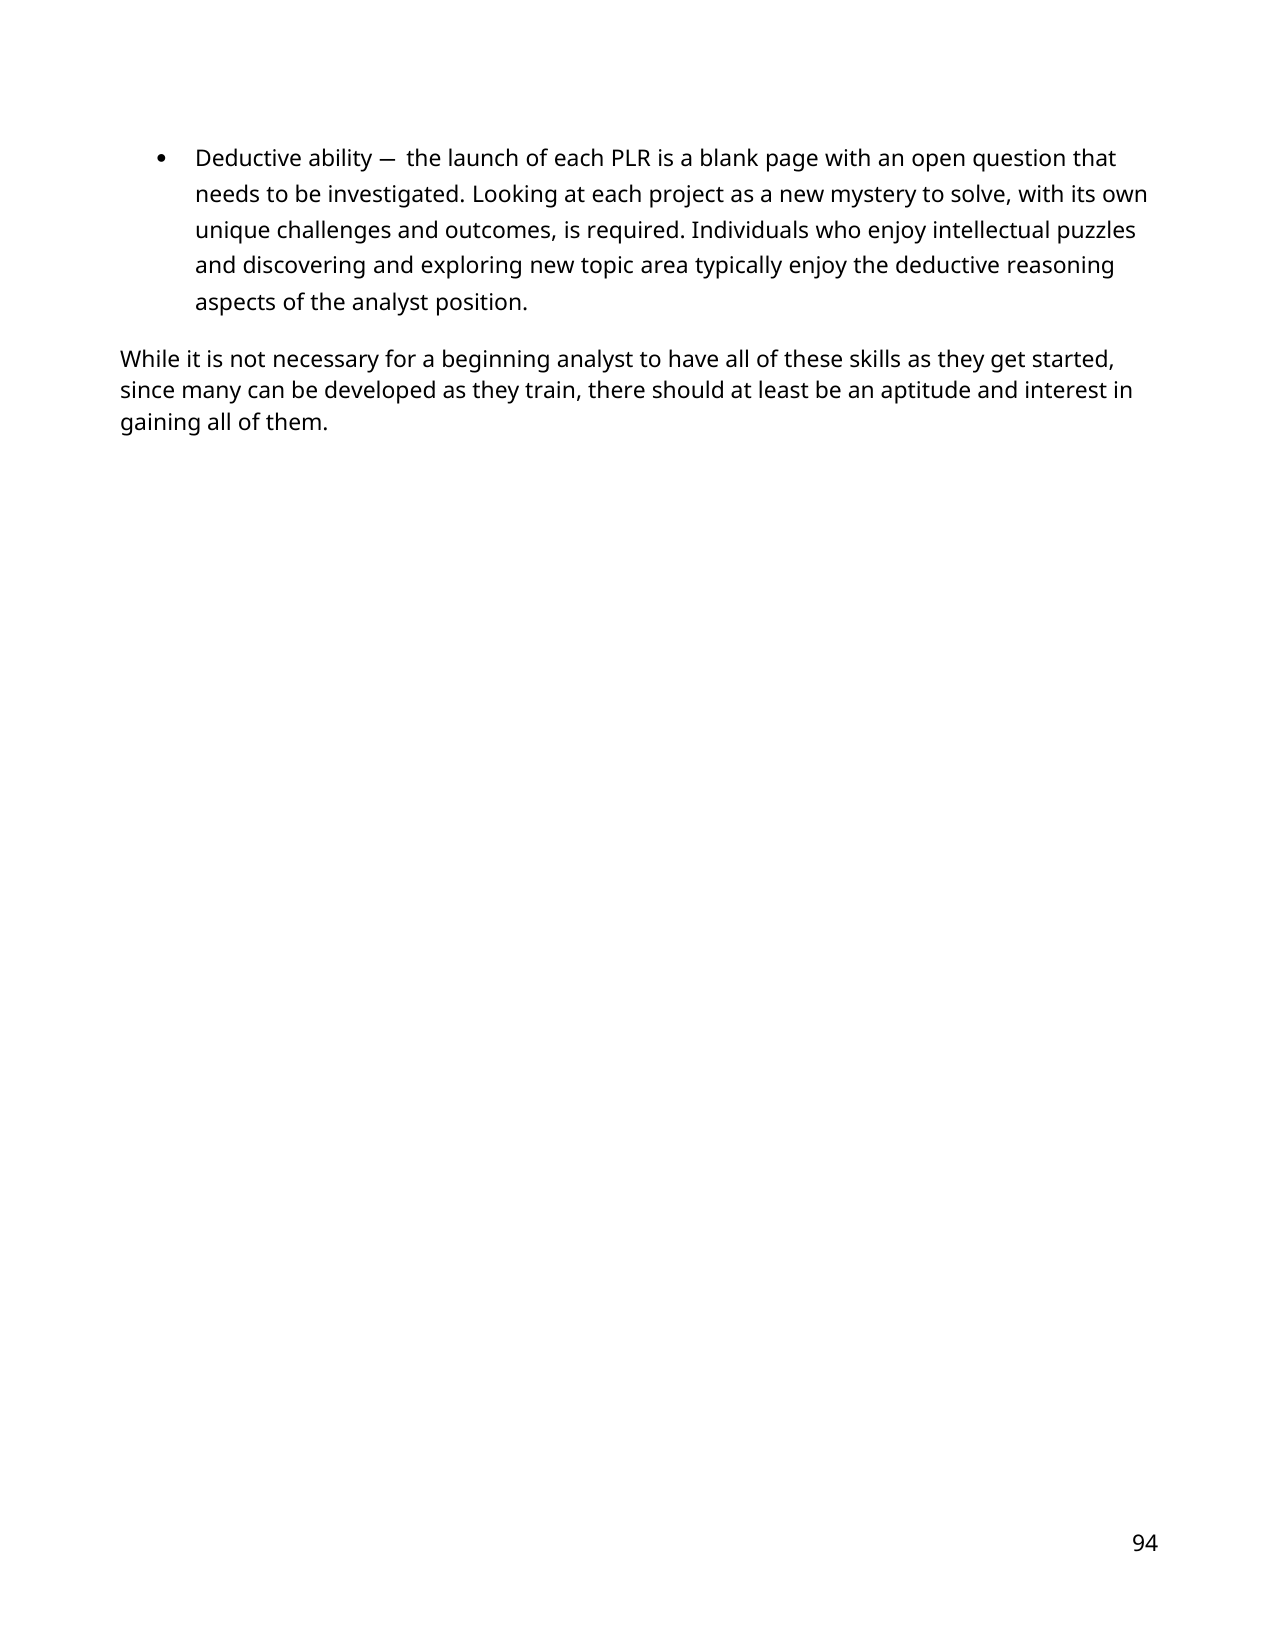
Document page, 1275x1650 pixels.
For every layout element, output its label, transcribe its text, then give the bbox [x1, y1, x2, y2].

text While it is not necessary for a beginning analyst to have all of these skills as they get started, since many can be developed as they train, there should at least be an aptitude and interest in gaining all of them. [120, 343, 1167, 437]
list Deductive ability – the launch of each PLR is a blank page with an open question that needs to be investigated. Looking at each project as a new mystery to solve, with its own unique challenges and outcomes, is required. Individuals who enjoy intellectual puzzles and discovering and exploring new topic area typically enjoy the deductive reasoning aspects of the analyst position. [157, 142, 1155, 317]
